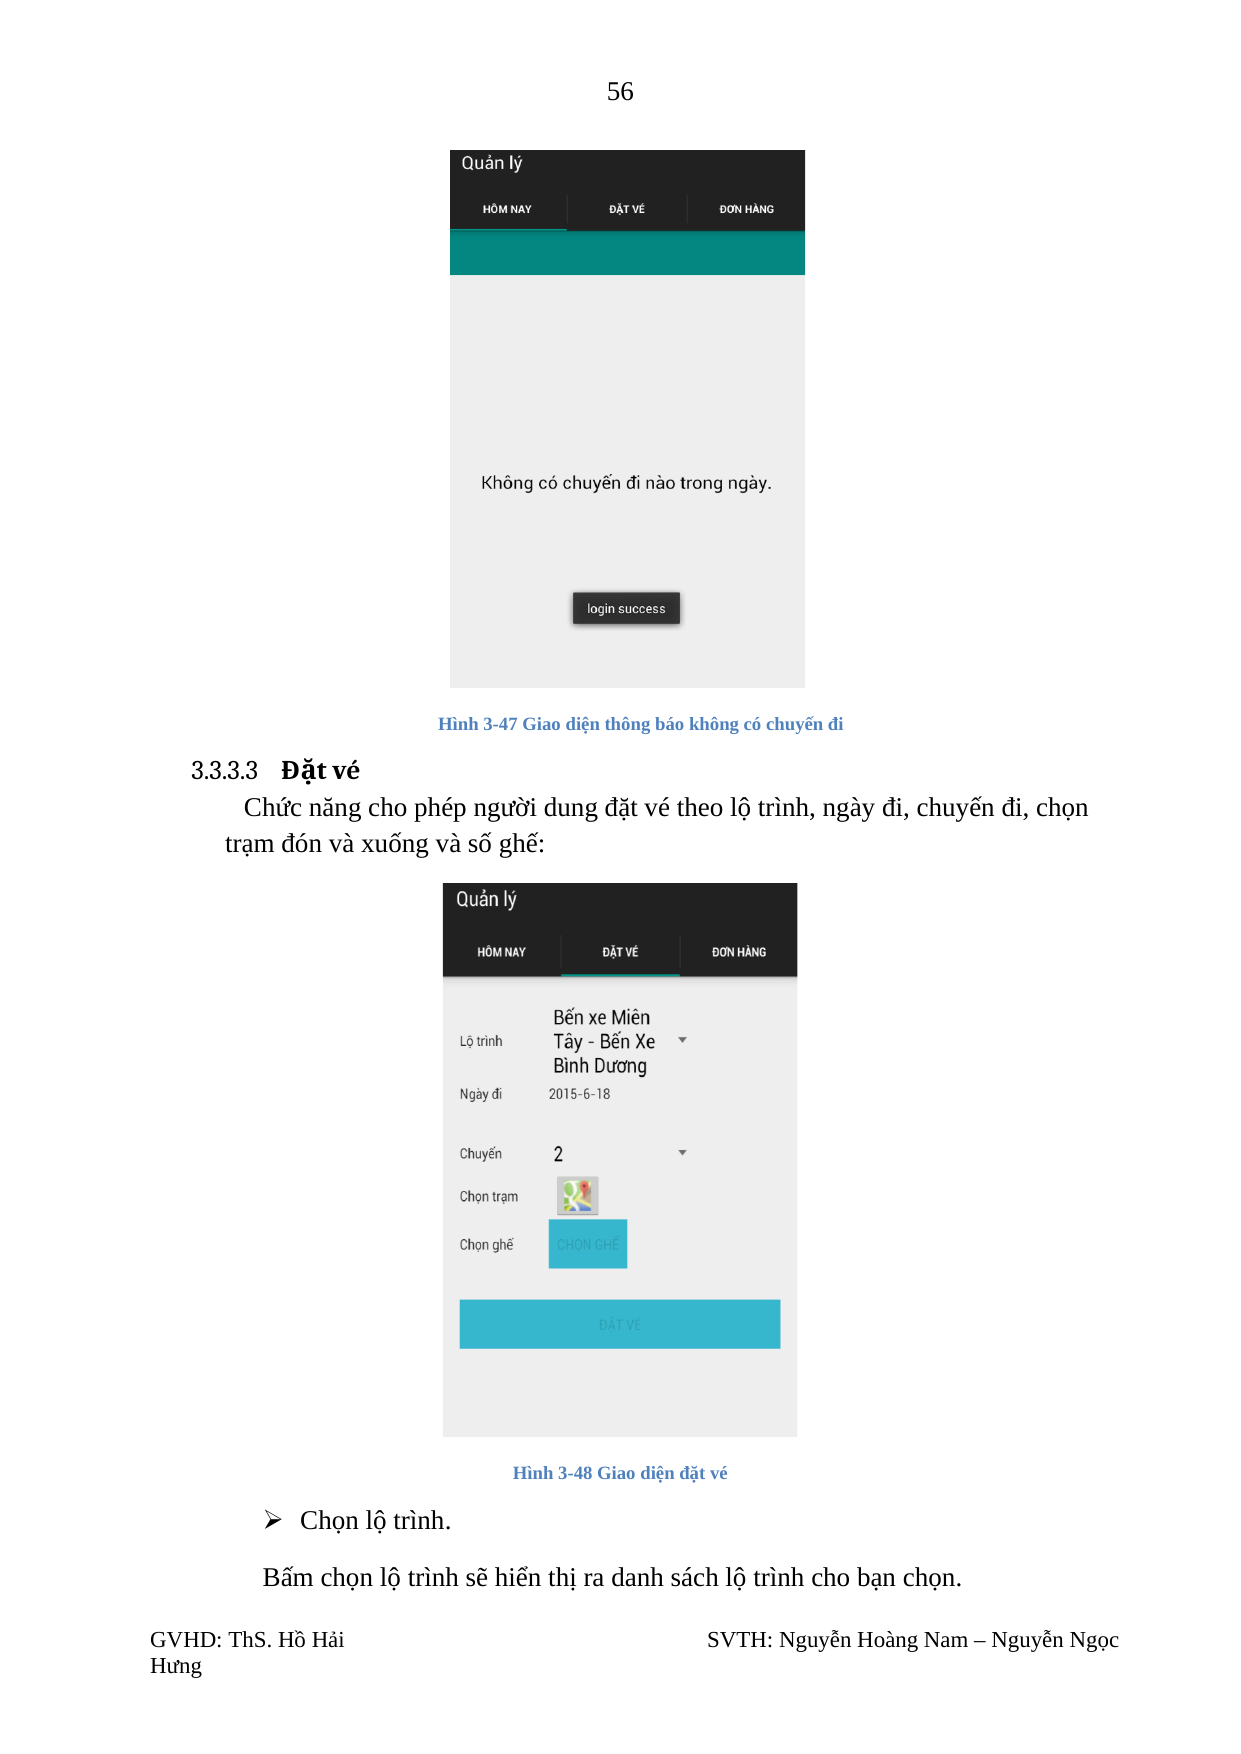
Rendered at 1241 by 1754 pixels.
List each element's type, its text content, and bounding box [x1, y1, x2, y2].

picture [450, 150, 805, 688]
list Chọn lộ trình. [262, 1504, 1090, 1536]
picture [442, 883, 798, 1437]
text Bấm chọn lộ trình sẽ hiển thị ra danh sách lộ trình cho bạn chọn. [187, 1561, 1090, 1592]
subtitle Đặt vé [191, 755, 1090, 786]
text Chức năng cho phép người dung đặt vé theo lộ trình, ngày đi, chuyến đi, chọn trạm đón và xuống và số ghế: [225, 791, 1090, 858]
